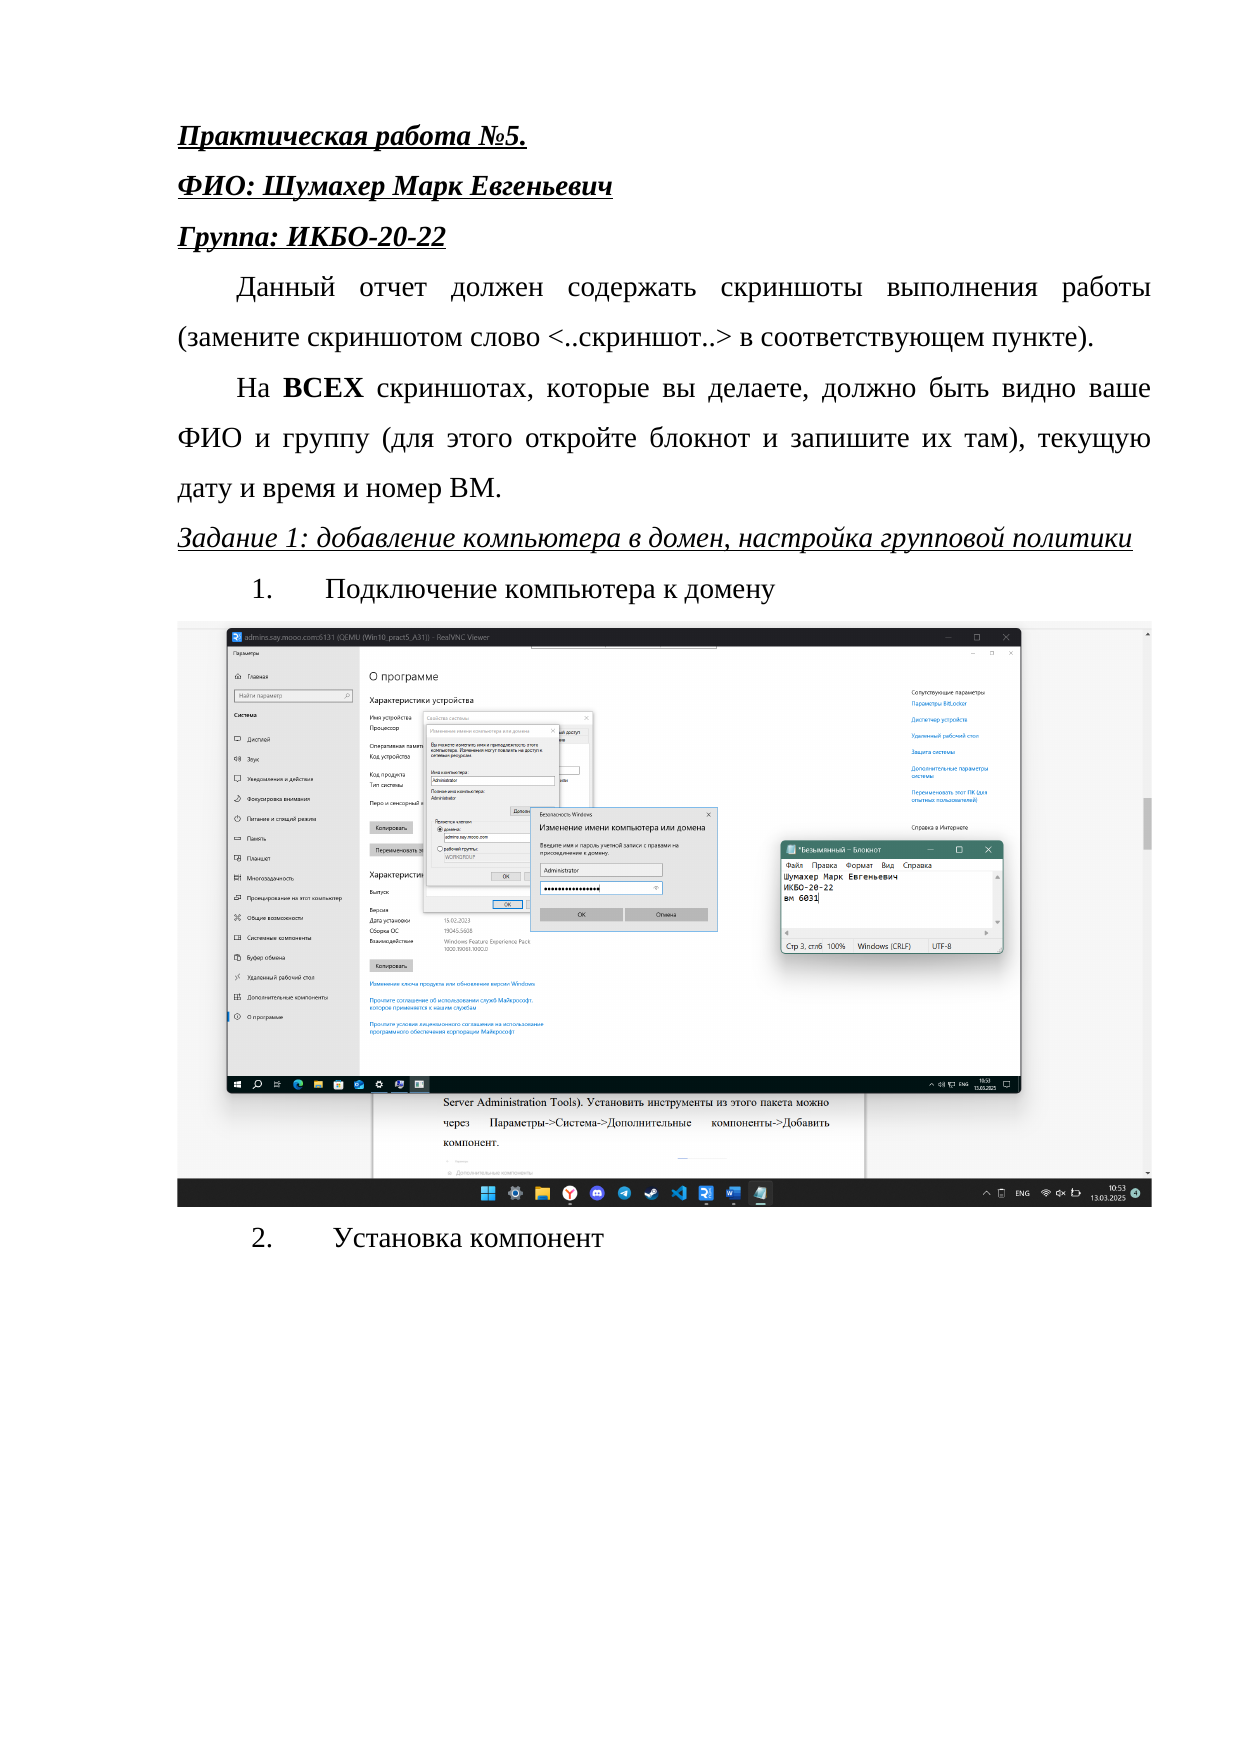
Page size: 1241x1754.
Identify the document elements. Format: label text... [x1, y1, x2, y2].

text Задание 1: добавление компьютера в домен, настройка групповой политики [177, 521, 1152, 554]
text ФИО: Шумахер Марк Евгеньевич [177, 168, 1152, 202]
text На ВСЕХ скриншотах, которые вы делаете, должно быть видно ваше ФИО и группу (для этого откройте блокнот и запишите их там), текущую дату и время и номер ВМ. [177, 370, 1152, 504]
text Группа: ИКБО-20-22 [177, 219, 1152, 252]
list Подключение компьютера к домену [177, 571, 1152, 604]
picture [177, 621, 1152, 1207]
text Практическая работа №5. [177, 118, 1152, 152]
list Установка компонент [177, 1221, 1152, 1254]
text Данный отчет должен содержать скриншоты выполнения работы (замените скриншотом слово <..скриншот..> в соответствующем пункте). [177, 269, 1152, 353]
